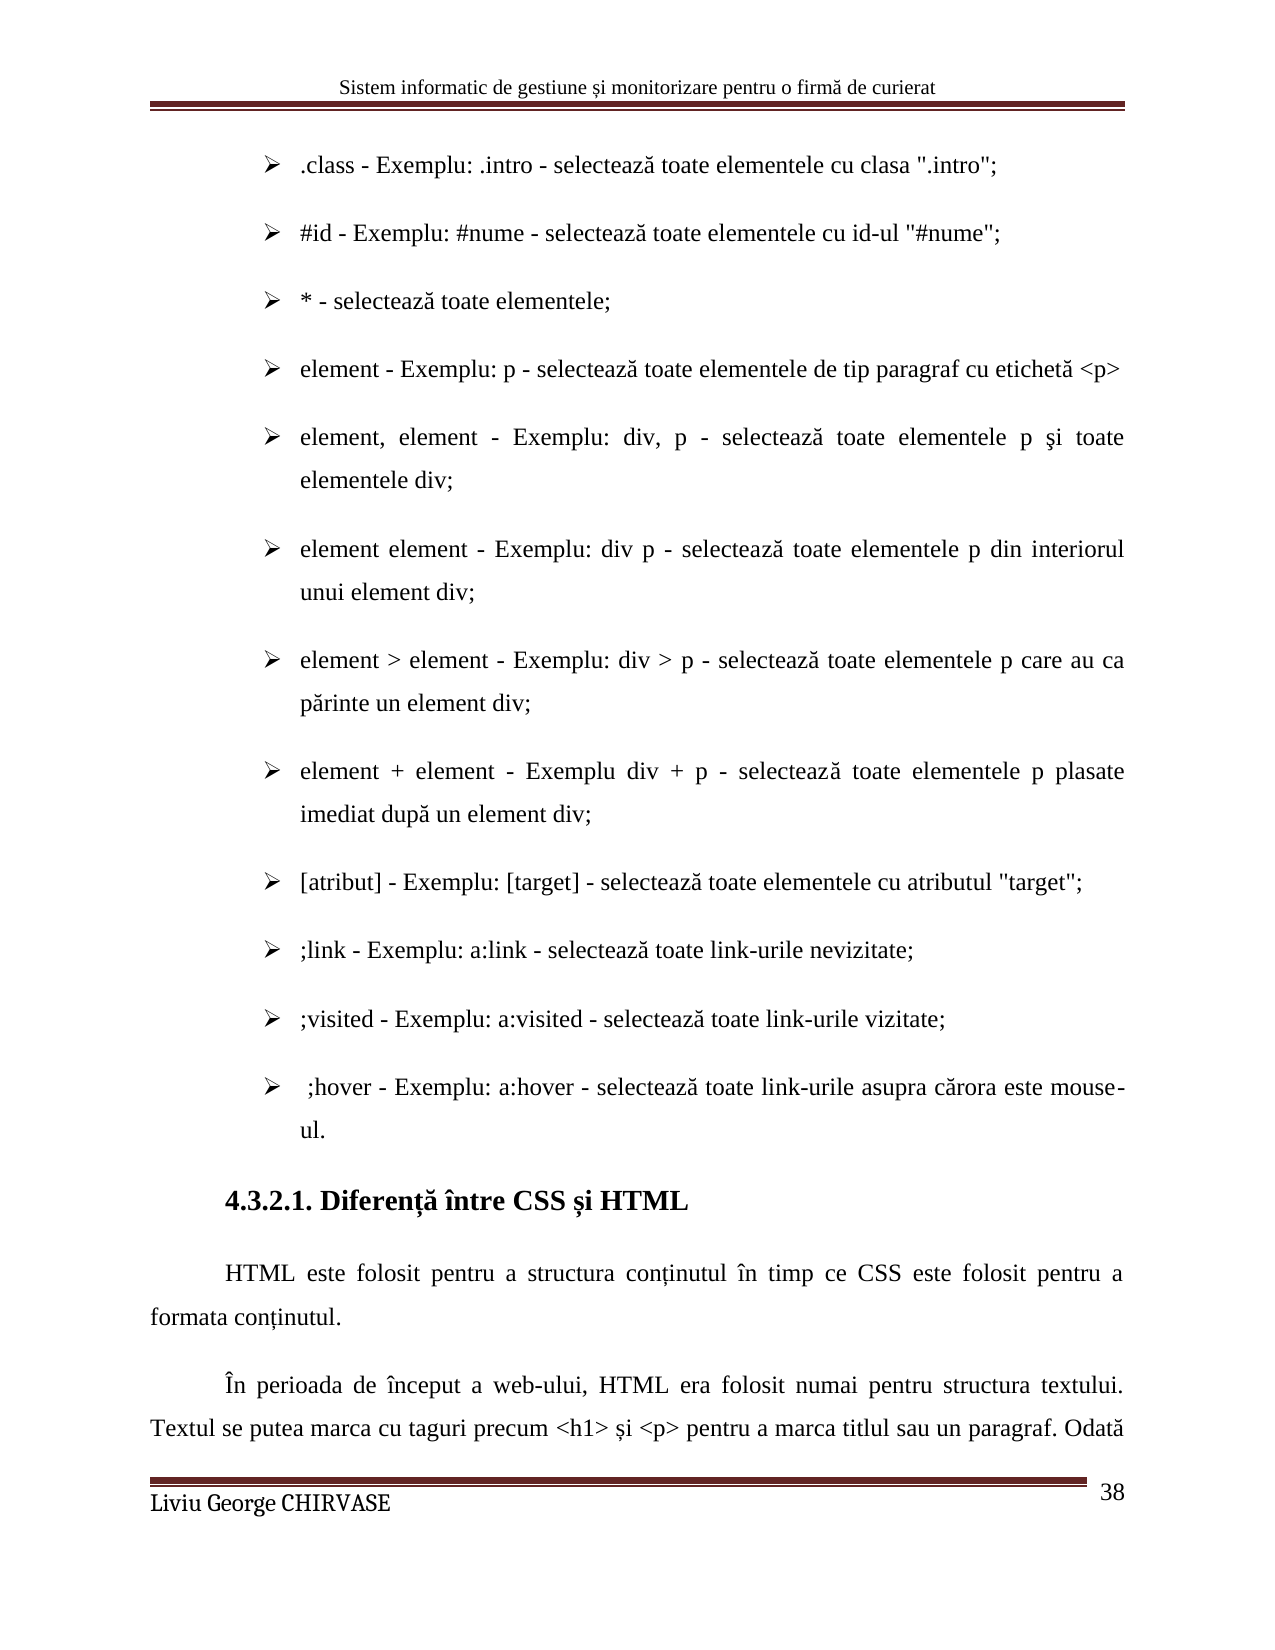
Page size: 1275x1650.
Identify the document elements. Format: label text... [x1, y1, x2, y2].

list #id - Exemplu: #nume - selectează toate elementele cu id-ul "#nume"; [262, 218, 1125, 247]
subtitle 4.3.2.1. Diferență între CSS și HTML [150, 1183, 1125, 1217]
list ;link - Exemplu: a:link - selectează toate link-urile nevizitate; [262, 936, 1125, 964]
list element, element - Exemplu: div, p - selectează toate elementele p şi toate elementele div; [262, 422, 1125, 494]
list element > element - Exemplu: div > p - selectează toate elementele p care au ca părinte un element div; [262, 645, 1125, 717]
list element element - Exemplu: div p - selectează toate elementele p din interiorul unui element div; [262, 534, 1125, 606]
list element + element - Exemplu div + p - selectează toate elementele p plasate imediat după un element div; [262, 756, 1125, 828]
list * - selectează toate elementele; [262, 286, 1125, 315]
list [atribut] - Exemplu: [target] - selectează toate elementele cu atributul "target"; [262, 867, 1125, 896]
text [150, 1370, 1125, 1442]
list .class - Exemplu: .intro - selectează toate elementele cu clasa ".intro"; [262, 150, 1125, 179]
list element - Exemplu: p - selectează toate elementele de tip paragraf cu etichetă <p> [262, 354, 1125, 383]
text HTML este folosit pentru a structura conținutul în timp ce CSS este folosit pentru a formata conținutul. [150, 1258, 1125, 1330]
list ;visited - Exemplu: a:visited - selectează toate link-urile vizitate; [262, 1004, 1125, 1032]
list ;hover - Exemplu: a:hover - selectează toate link-urile asupra cărora este mouse-ul. [262, 1072, 1125, 1144]
